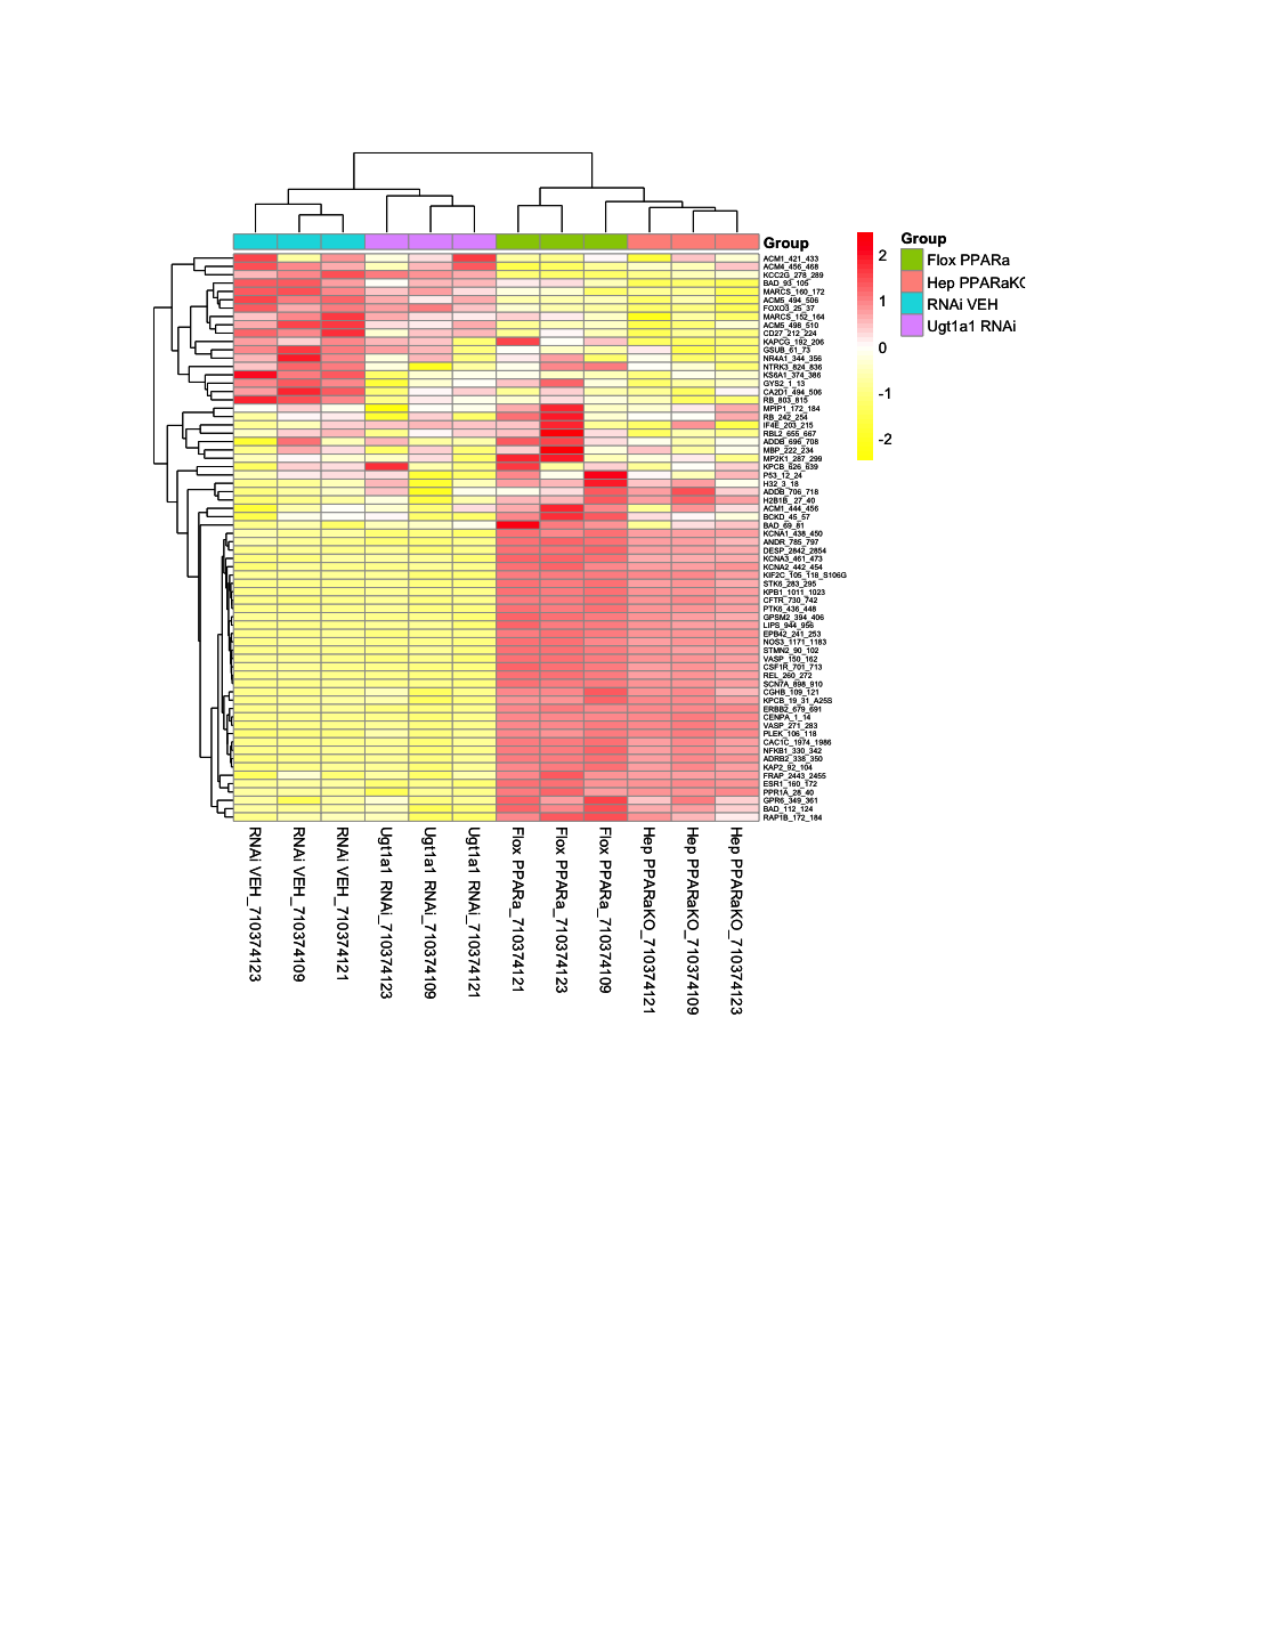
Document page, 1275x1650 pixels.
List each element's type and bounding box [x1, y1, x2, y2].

picture [150, 150, 1025, 1025]
